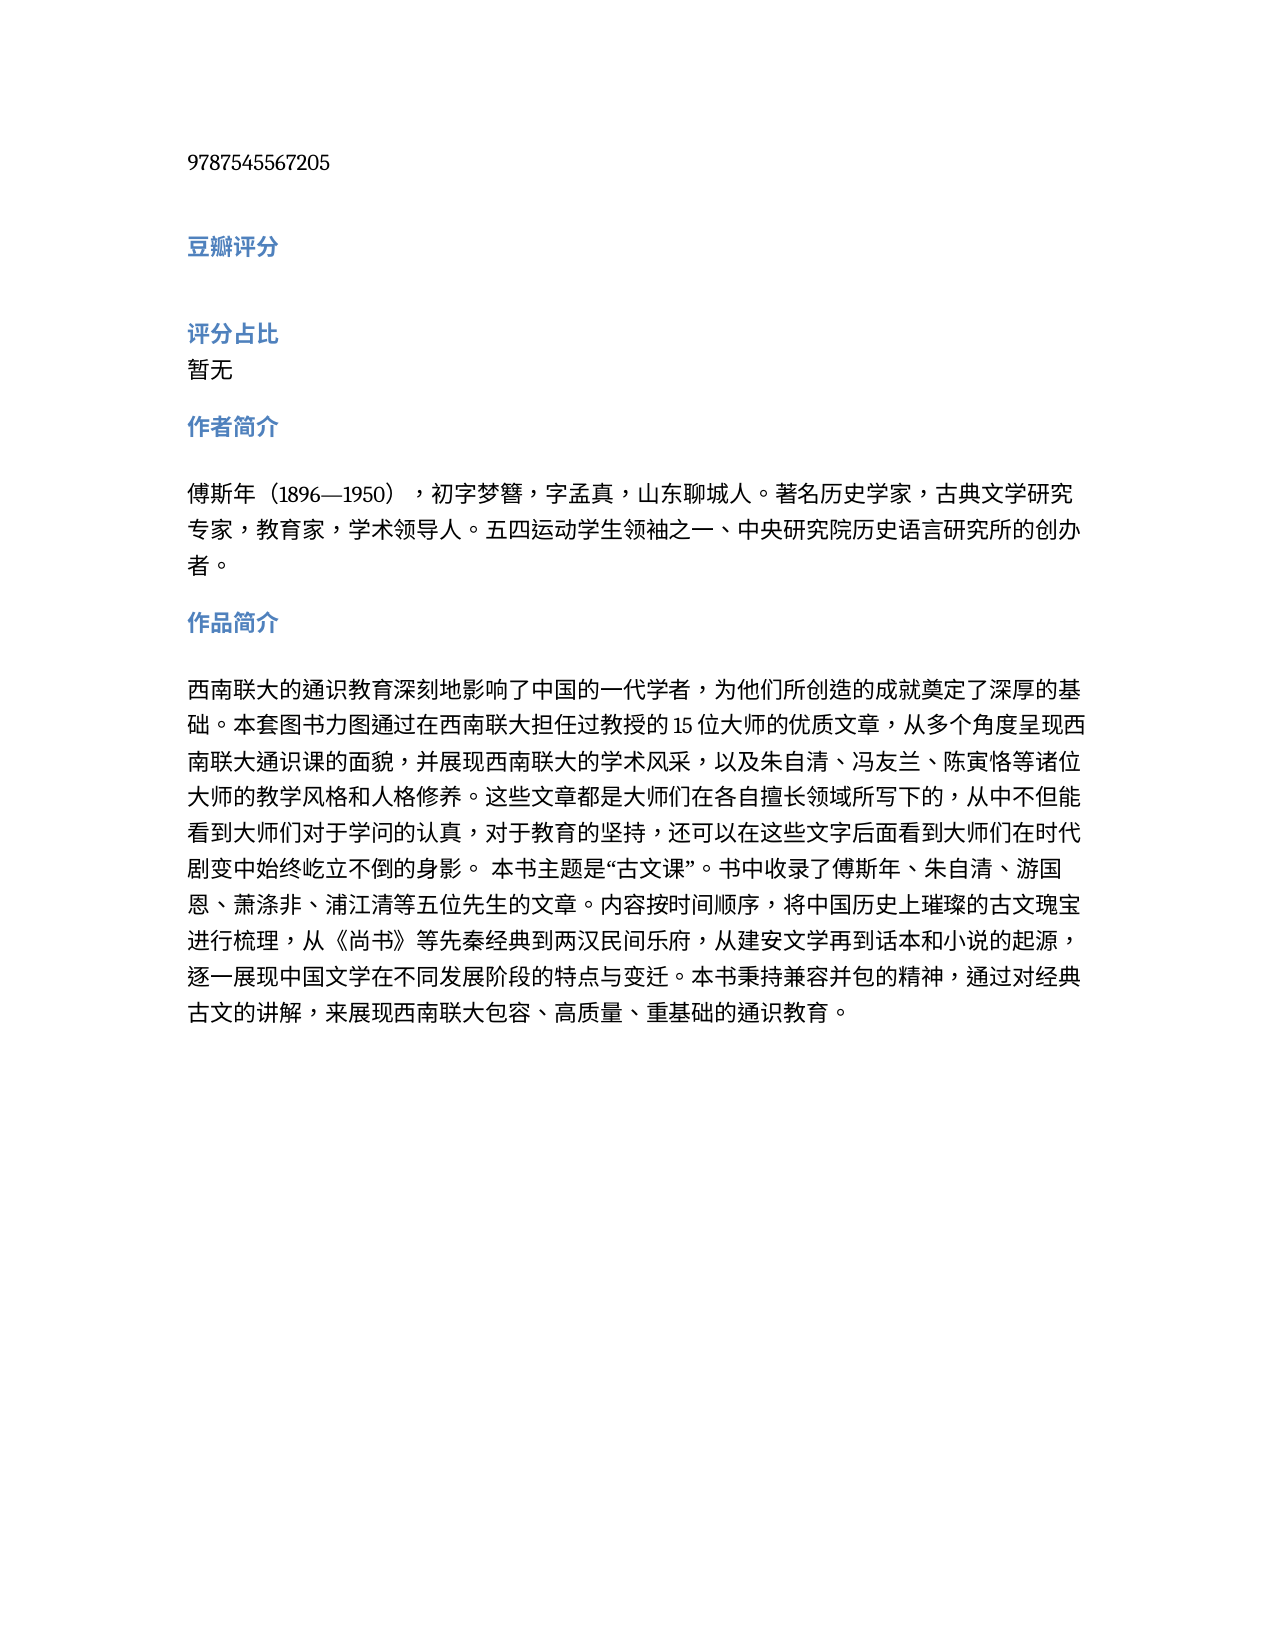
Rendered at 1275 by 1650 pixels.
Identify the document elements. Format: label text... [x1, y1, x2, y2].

text 傅斯年（1896—1950），初字梦簪，字孟真，山东聊城人。著名历史学家，古典文学研究专家，教育家，学术领导人。五四运动学生领袖之一、中央研究院历史语言研究所的创办者。 [187, 447, 1087, 581]
text 暂无 [187, 354, 1087, 385]
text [187, 150, 1087, 207]
subtitle 作者简介 [187, 411, 1087, 442]
subtitle 豆瓣评分 [187, 231, 1087, 262]
text 西南联大的通识教育深刻地影响了中国的一代学者，为他们所创造的成就奠定了深厚的基础。本套图书力图通过在西南联大担任过教授的15位大师的优质文章，从多个角度呈现西南联大通识课的面貌，并展现西南联大的学术风采，以及朱自清、冯友兰、陈寅恪等诸位大师的教学风格和人格修养。这些文章都是大师们在各自擅长领域所写下的，从中不但能看到大师们对于学问的认真，对于教育的坚持，还可以在这些文字后面看到大师们在时代剧变中始终屹立不倒的身影。 本书主题是“古文课”。书中收录了傅斯年、朱自清、游国恩、萧涤非、浦江清等五位先生的文章。内容按时间顺序，将中国历史上璀璨的古文瑰宝进行梳理，从《尚书》等先秦经典到两汉民间乐府，从建安文学再到话本和小说的起源，逐一展现中国文学在不同发展阶段的特点与变迁。本书秉持兼容并包的精神，通过对经典古文的讲解，来展现西南联大包容、高质量、重基础的通识教育。 [187, 642, 1087, 1028]
subtitle 作品简介 [187, 607, 1087, 638]
subtitle 评分占比 [187, 318, 1087, 349]
